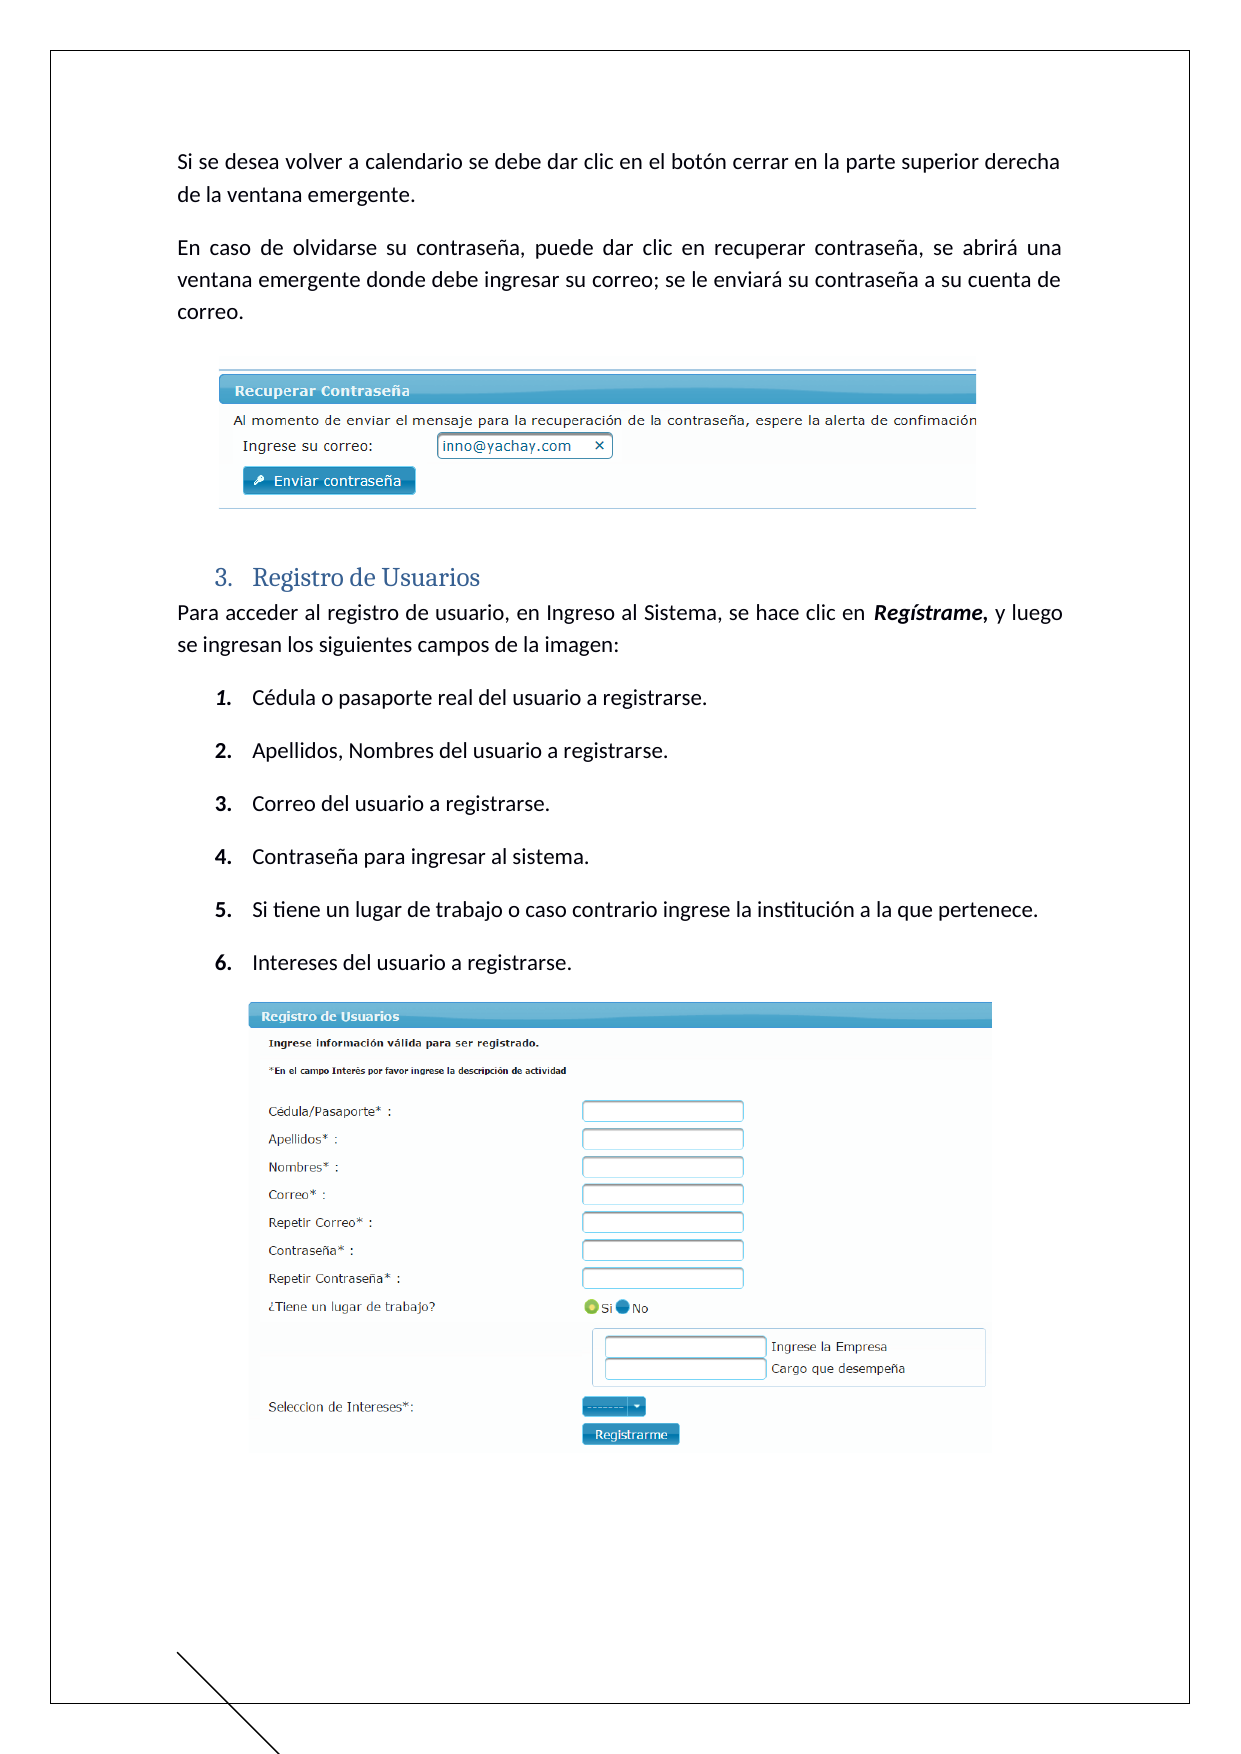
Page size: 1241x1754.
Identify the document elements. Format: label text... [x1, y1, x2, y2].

text Si se desea volver a calendario se debe dar clic en el botón cerrar en la parte superior derecha de la ventana emergente. [177, 147, 1063, 208]
text Para acceder al registro de usuario, en Ingreso al Sistema, se hace clic en Regístrame, y luego se ingresan los siguientes campos de la imagen: [177, 598, 1063, 658]
picture [218, 356, 977, 519]
list Correo del usuario a registrarse. [214, 789, 1063, 817]
list Si tiene un lugar de trabajo o caso contrario ingrese la institución a la que pertenece. [214, 895, 1063, 923]
text En caso de olvidarse su contraseña, puede dar clic en recuperar contraseña, se abrirá una ventana emergente donde debe ingresar su correo; se le enviará su contraseña a su cuenta de correo. [177, 233, 1063, 325]
list Contraseña para ingresar al sistema. [214, 842, 1063, 870]
list Apellidos, Nombres del usuario a registrarse. [214, 736, 1063, 764]
picture [248, 1001, 992, 1453]
list Registro de Usuarios [214, 562, 1063, 593]
list Intereses del usuario a registrarse. [214, 948, 1063, 976]
list Cédula o pasaporte real del usuario a registrarse. [214, 683, 1063, 711]
